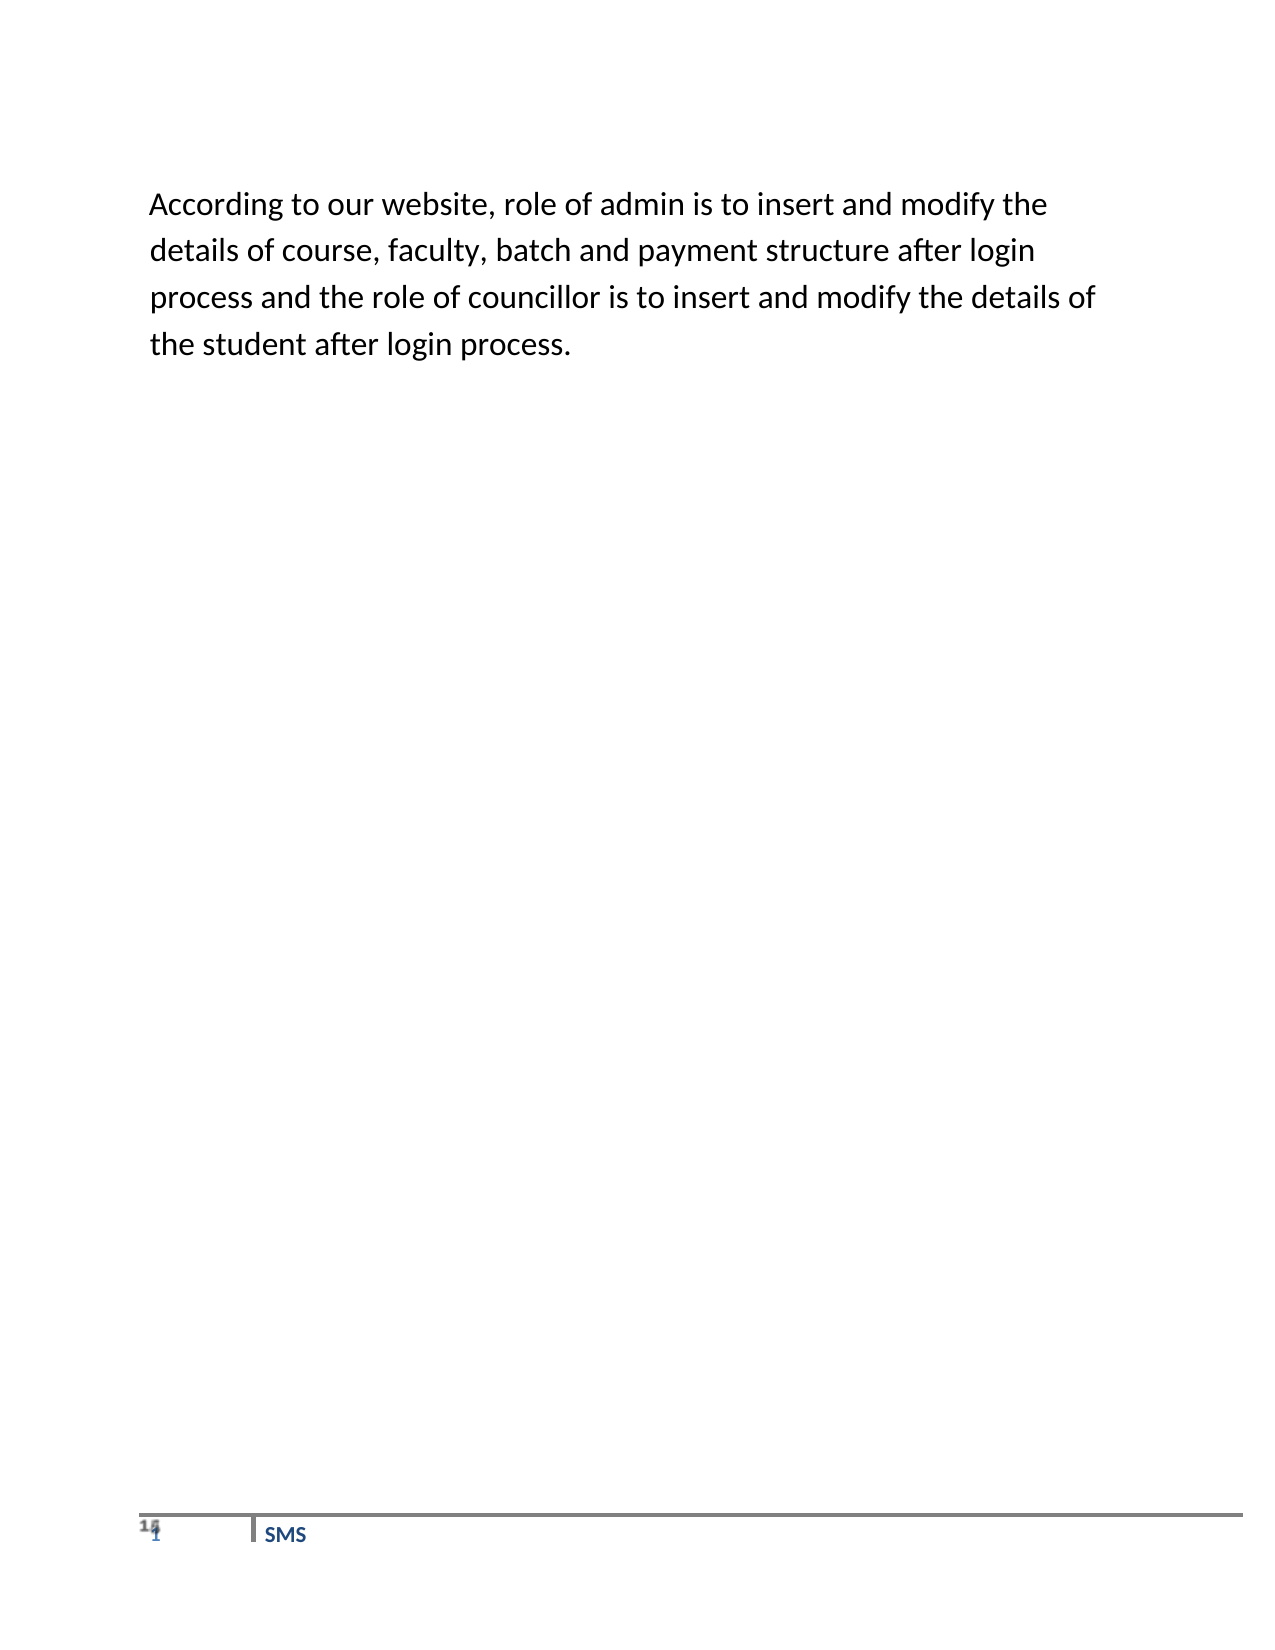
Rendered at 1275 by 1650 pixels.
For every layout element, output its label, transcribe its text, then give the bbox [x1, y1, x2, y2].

picture [138, 1517, 162, 1536]
text According to our website, role of admin is to insert and modify the details of course, faculty, batch and payment structure after login process and the role of councillor is to insert and modify the details of the student after login process. [148, 183, 1128, 364]
